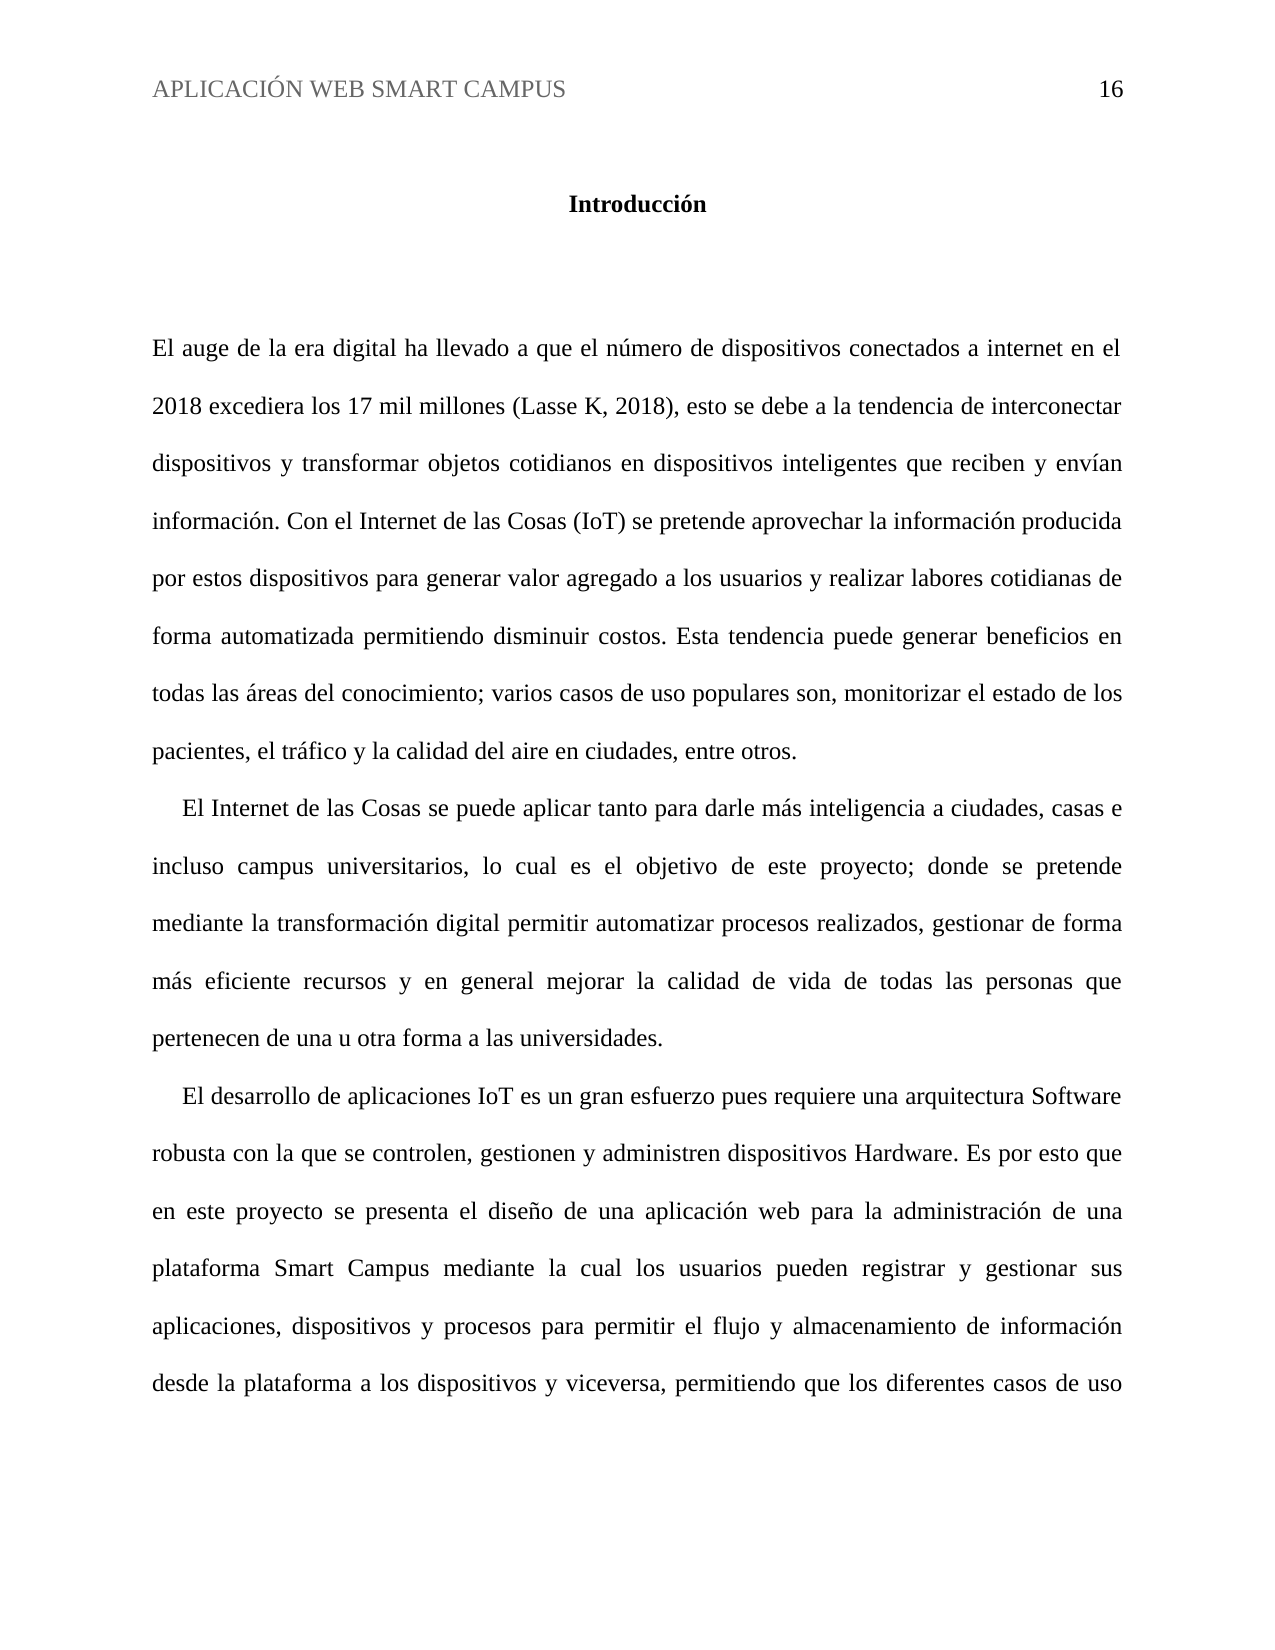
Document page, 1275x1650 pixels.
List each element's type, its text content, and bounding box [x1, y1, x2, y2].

text El auge de la era digital ha llevado a que el número de dispositivos conectados a internet en el 2018 excediera los 17 mil millones (Lasse K, 2018), esto se debe a la tendencia de interconectar dispositivos y transformar objetos cotidianos en dispositivos inteligentes que reciben y envían información. Con el Internet de las Cosas (IoT) se pretende aprovechar la información producida por estos dispositivos para generar valor agregado a los usuarios y realizar labores cotidianas de forma automatizada permitiendo disminuir costos. Esta tendencia puede generar beneficios en todas las áreas del conocimiento; varios casos de uso populares son, monitorizar el estado de los pacientes, el tráfico y la calidad del aire en ciudades, entre otros. [152, 333, 1123, 764]
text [152, 1081, 1123, 1397]
text El Internet de las Cosas se puede aplicar tanto para darle más inteligencia a ciudades, casas e incluso campus universitarios, lo cual es el objetivo de este proyecto; donde se pretende mediante la transformación digital permitir automatizar procesos realizados, gestionar de forma más eficiente recursos y en general mejorar la calidad de vida de todas las personas que pertenecen de una u otra forma a las universidades. [152, 793, 1123, 1052]
subtitle Introducción [152, 189, 1123, 218]
